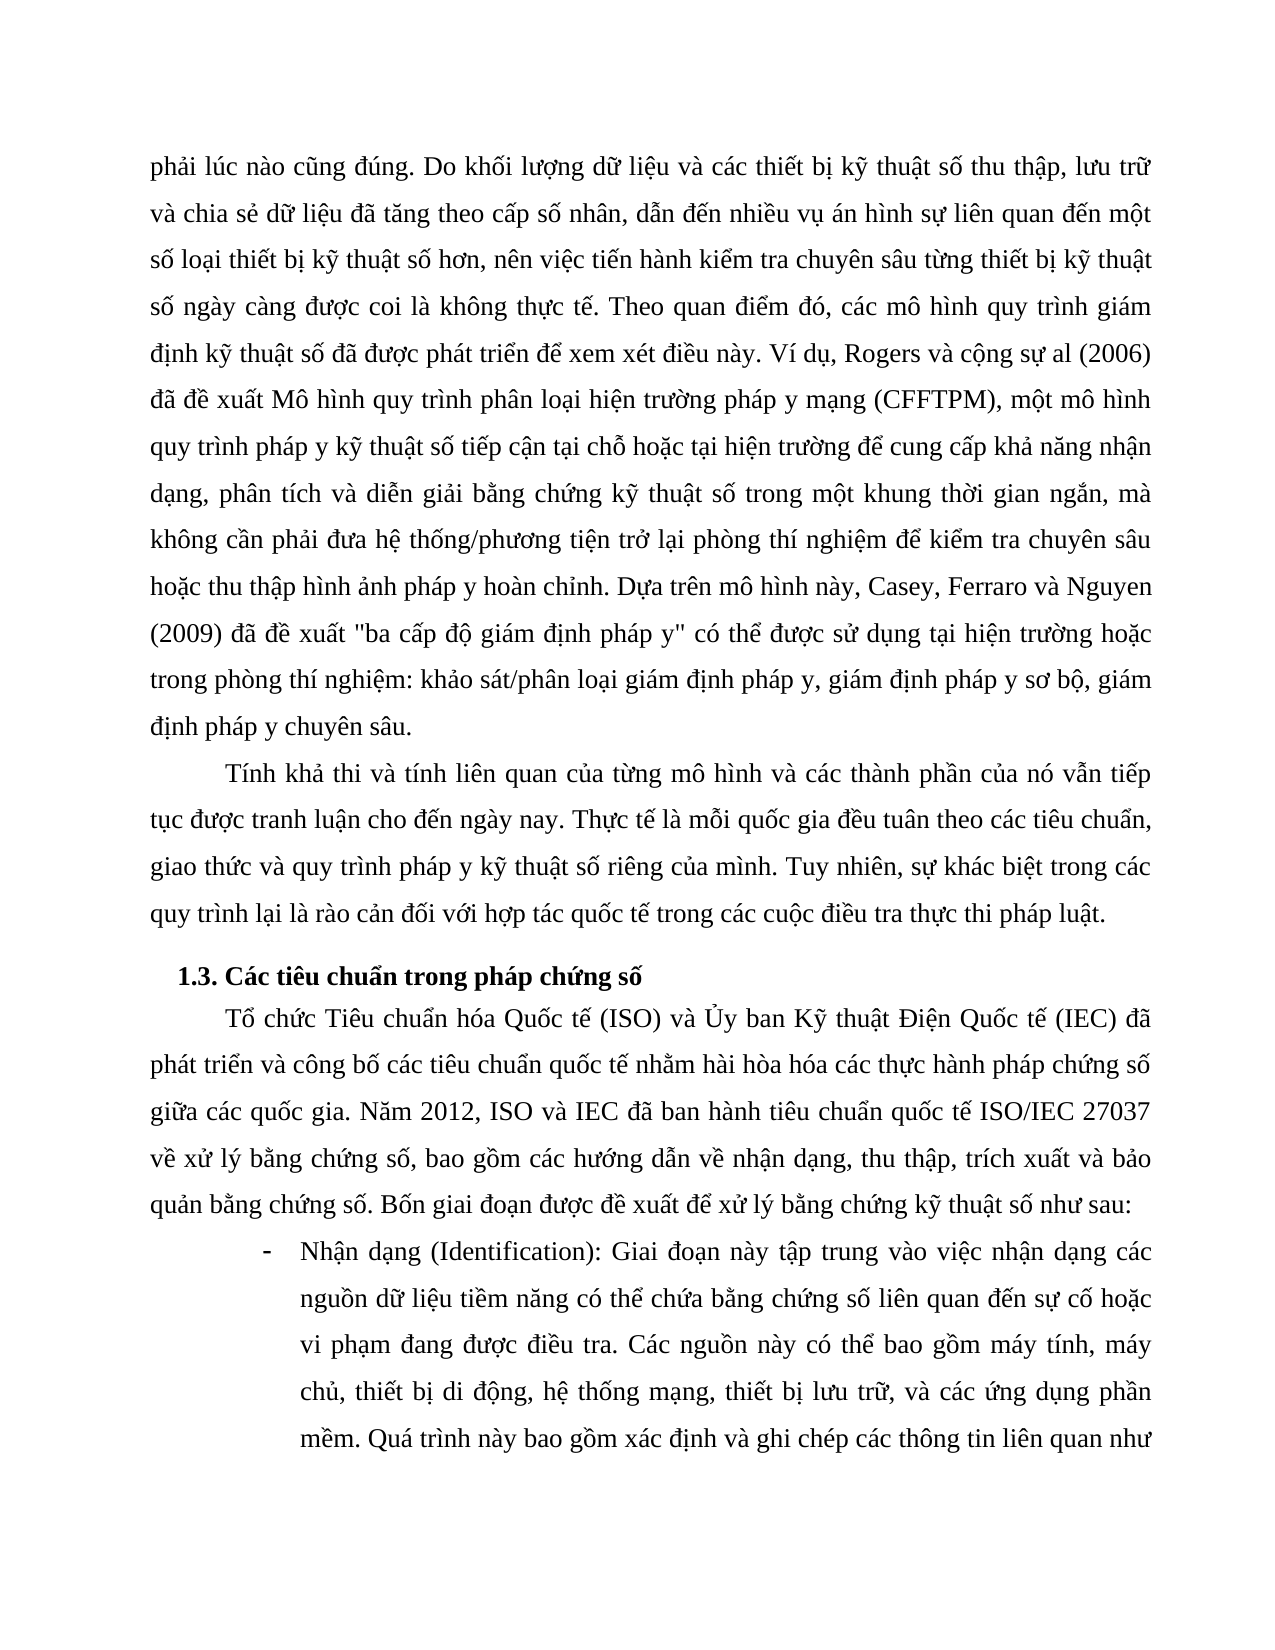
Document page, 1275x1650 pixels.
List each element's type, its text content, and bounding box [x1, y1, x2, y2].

text Tổ chức Tiêu chuẩn hóa Quốc tế (ISO) và Ủy ban Kỹ thuật Điện Quốc tế (IEC) đã phát triển và công bố các tiêu chuẩn quốc tế nhằm hài hòa hóa các thực hành pháp chứng số giữa các quốc gia. Năm 2012, ISO và IEC đã ban hành tiêu chuẩn quốc tế ISO/IEC 27037 về xử lý bằng chứng số, bao gồm các hướng dẫn về nhận dạng, thu thập, trích xuất và bảo quản bằng chứng số. Bốn giai đoạn được đề xuất để xử lý bằng chứng kỹ thuật số như sau: [150, 1002, 1153, 1220]
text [150, 150, 1153, 741]
subtitle 1.3. Các tiêu chuẩn trong pháp chứng số [150, 960, 1153, 991]
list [262, 1235, 1153, 1453]
text Tính khả thi và tính liên quan của từng mô hình và các thành phần của nó vẫn tiếp tục được tranh luận cho đến ngày nay. Thực tế là mỗi quốc gia đều tuân theo các tiêu chuẩn, giao thức và quy trình pháp y kỹ thuật số riêng của mình. Tuy nhiên, sự khác biệt trong các quy trình lại là rào cản đối với hợp tác quốc tế trong các cuộc điều tra thực thi pháp luật. [150, 757, 1153, 928]
